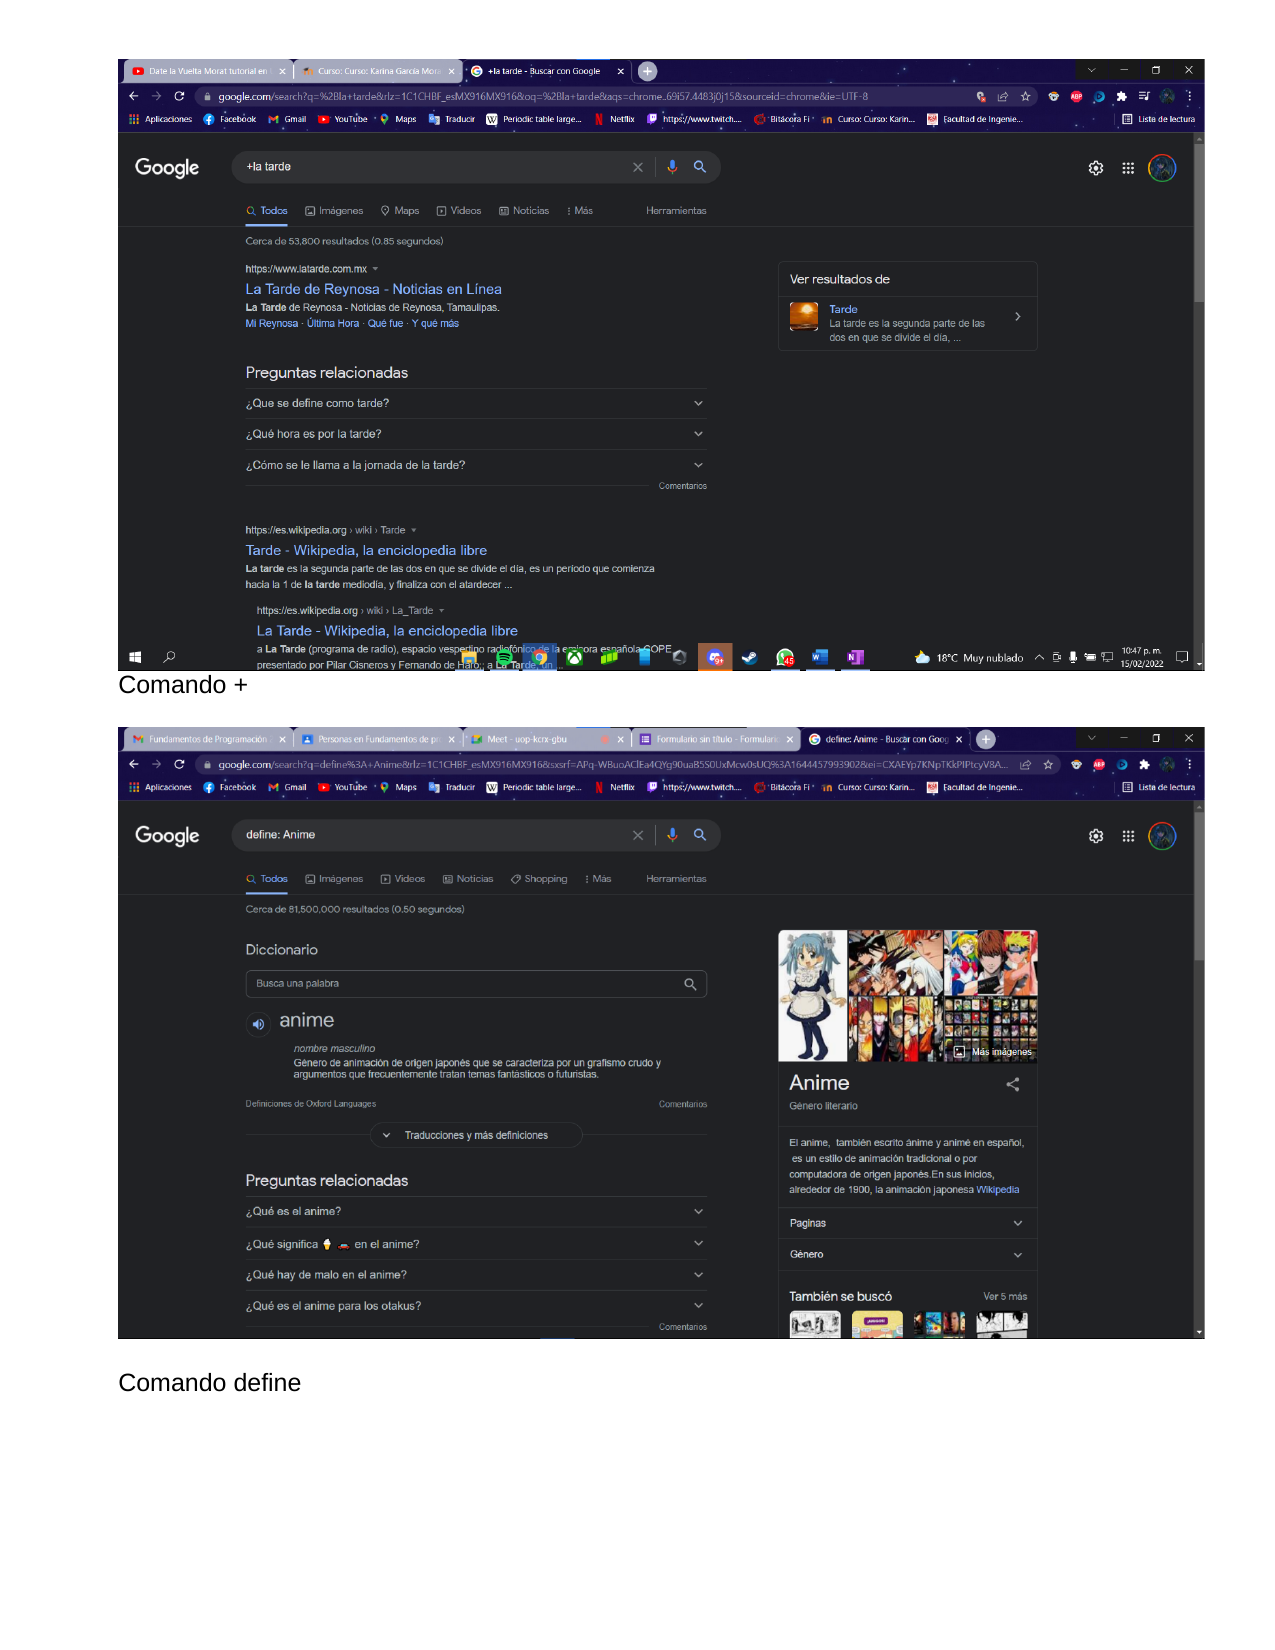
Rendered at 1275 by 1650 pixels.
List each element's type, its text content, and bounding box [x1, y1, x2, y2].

picture [118, 727, 1205, 1339]
text Comando + [118, 671, 1205, 699]
text Comando define [118, 1368, 1205, 1396]
picture [118, 59, 1205, 671]
